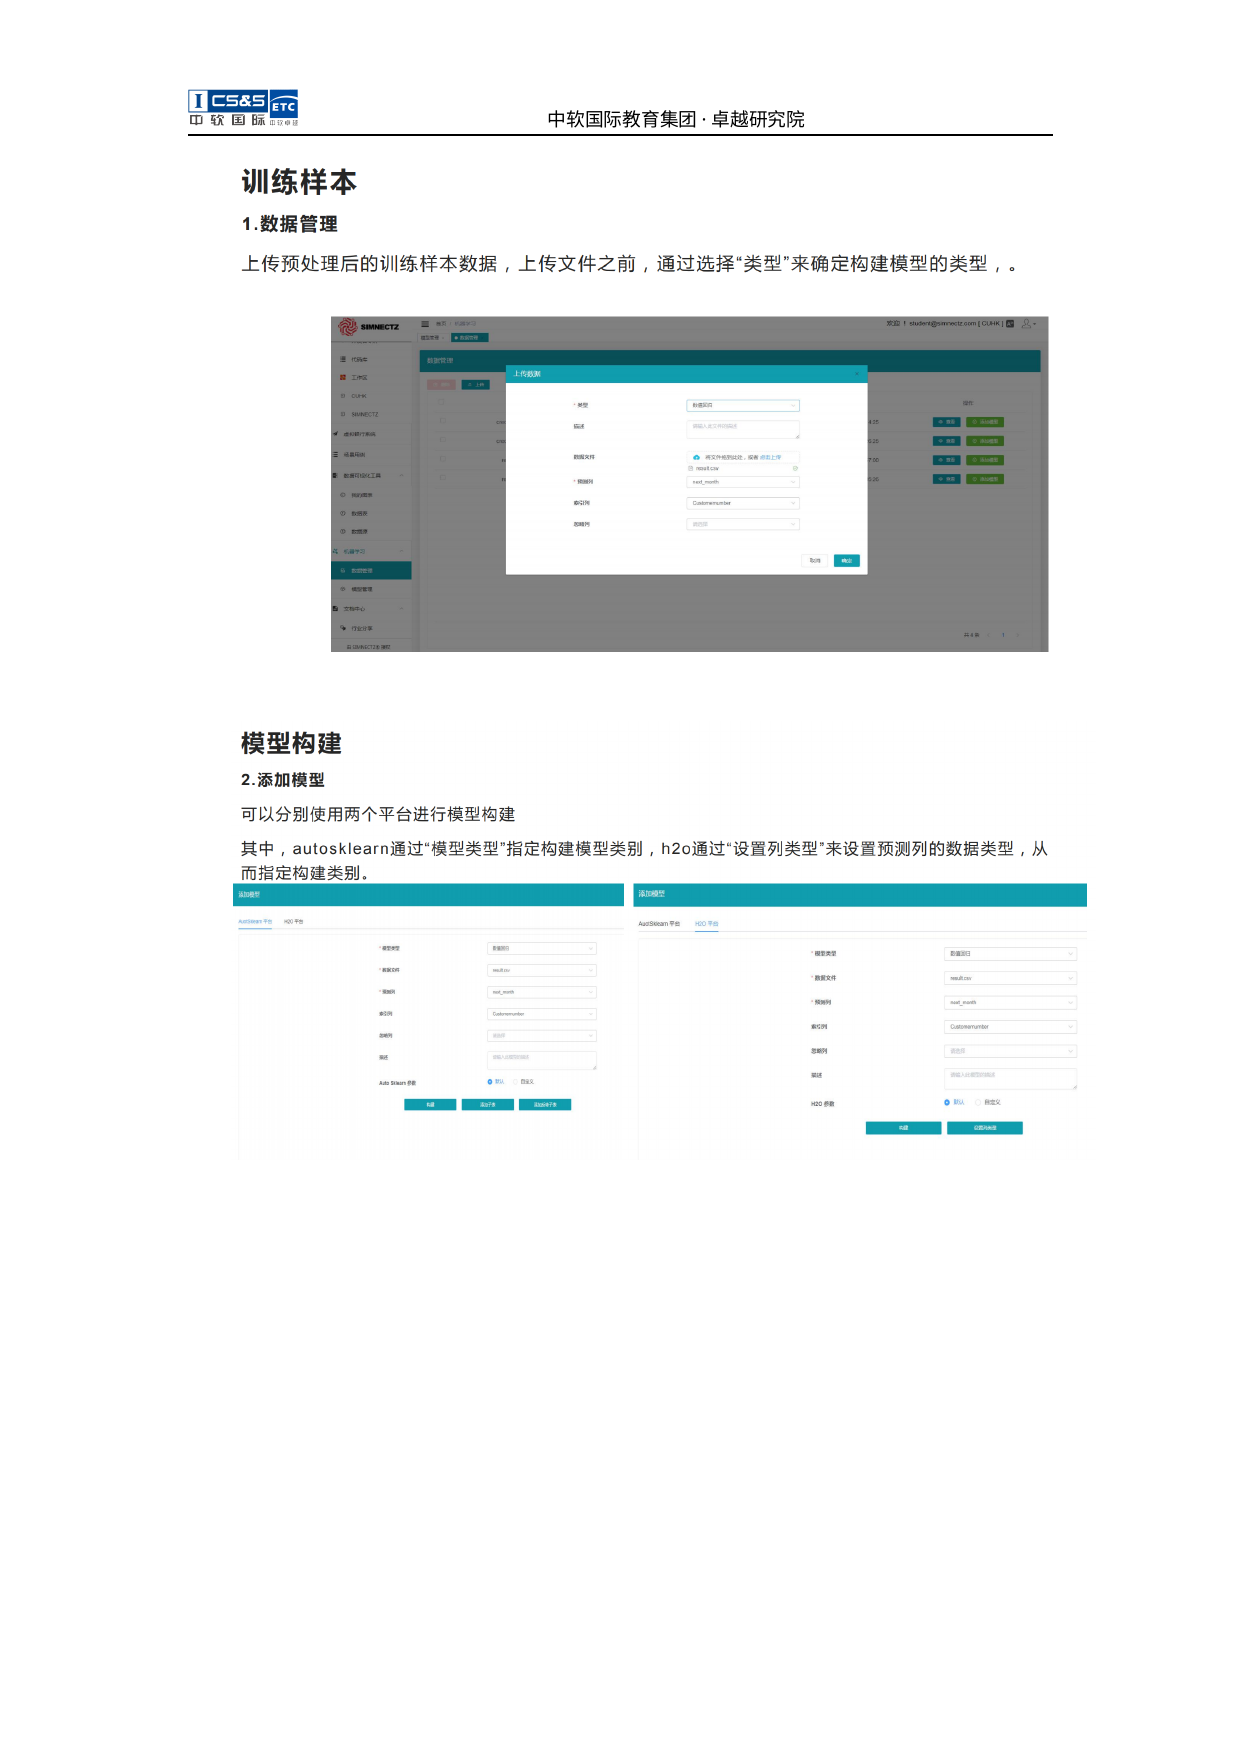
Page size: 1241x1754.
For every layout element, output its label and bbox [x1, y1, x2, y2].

picture [231, 162, 1097, 674]
picture [231, 721, 1097, 1160]
picture [187, 88, 299, 127]
